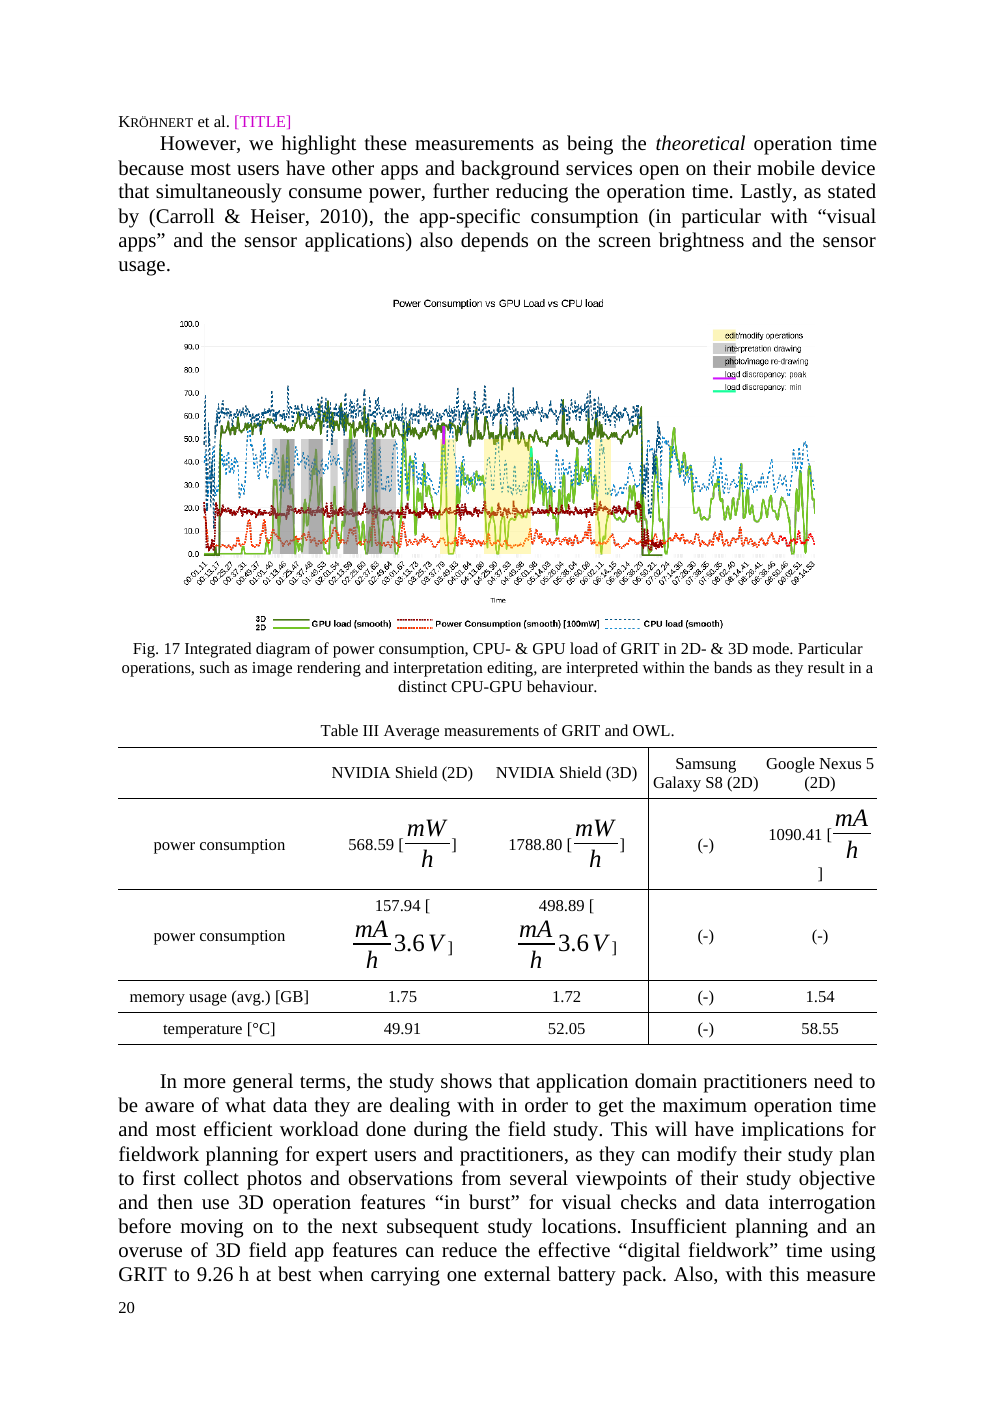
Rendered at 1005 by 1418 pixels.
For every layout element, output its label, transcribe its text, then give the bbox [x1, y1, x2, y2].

table_cell (-) [649, 799, 763, 889]
table_cell 49.91 [320, 1013, 484, 1044]
table_header Google Nexus 5 (2D) [763, 748, 877, 798]
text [118, 1069, 877, 1286]
table_header NVIDIA Shield (3D) [484, 748, 648, 798]
picture [180, 299, 815, 633]
text Fig. 17 Integrated diagram of power consumption, CPU- & GPU load of GRIT in 2D- & 3D mode. Particular operations, such as image rendering and interpretation editing, are interpreted within the bands as they result in a distinct CPU-GPU behaviour. [118, 639, 877, 696]
table_cell 157.94 [] [320, 890, 484, 980]
text However, we highlight these measurements as being the theoretical operation time because most users have other apps and background services open on their mobile device that simultaneously consume power, further reducing the operation time. Lastly, as stated by , the app-specific consumption (in particular with “visual apps” and the sensor applications) also depends on the screen brightness and the sensor usage. [118, 131, 877, 276]
table_cell (-) [649, 981, 763, 1012]
table_cell power consumption [118, 799, 320, 889]
table_cell power consumption [118, 890, 320, 980]
table_cell 1090.41 [] [763, 799, 877, 889]
table_cell 1.72 [484, 981, 648, 1012]
table_cell 568.59 [] [320, 799, 484, 889]
table_header NVIDIA Shield (2D) [320, 748, 484, 798]
table_cell 1.75 [320, 981, 484, 1012]
table_cell (-) [649, 890, 763, 980]
table_cell 58.55 [763, 1013, 877, 1044]
table_header Samsung Galaxy S8 (2D) [649, 748, 763, 798]
table_cell temperature [°C] [118, 1013, 320, 1044]
table_cell 1.54 [763, 981, 877, 1012]
table_cell 498.89 [] [484, 890, 648, 980]
title Table III Average measurements of GRIT and OWL. [118, 721, 877, 740]
table_cell memory usage (avg.) [GB] [118, 981, 320, 1012]
table_header [118, 748, 320, 798]
table_cell (-) [649, 1013, 763, 1044]
table_cell (-) [763, 890, 877, 980]
table_cell 52.05 [484, 1013, 648, 1044]
table_cell 1788.80 [] [484, 799, 648, 889]
